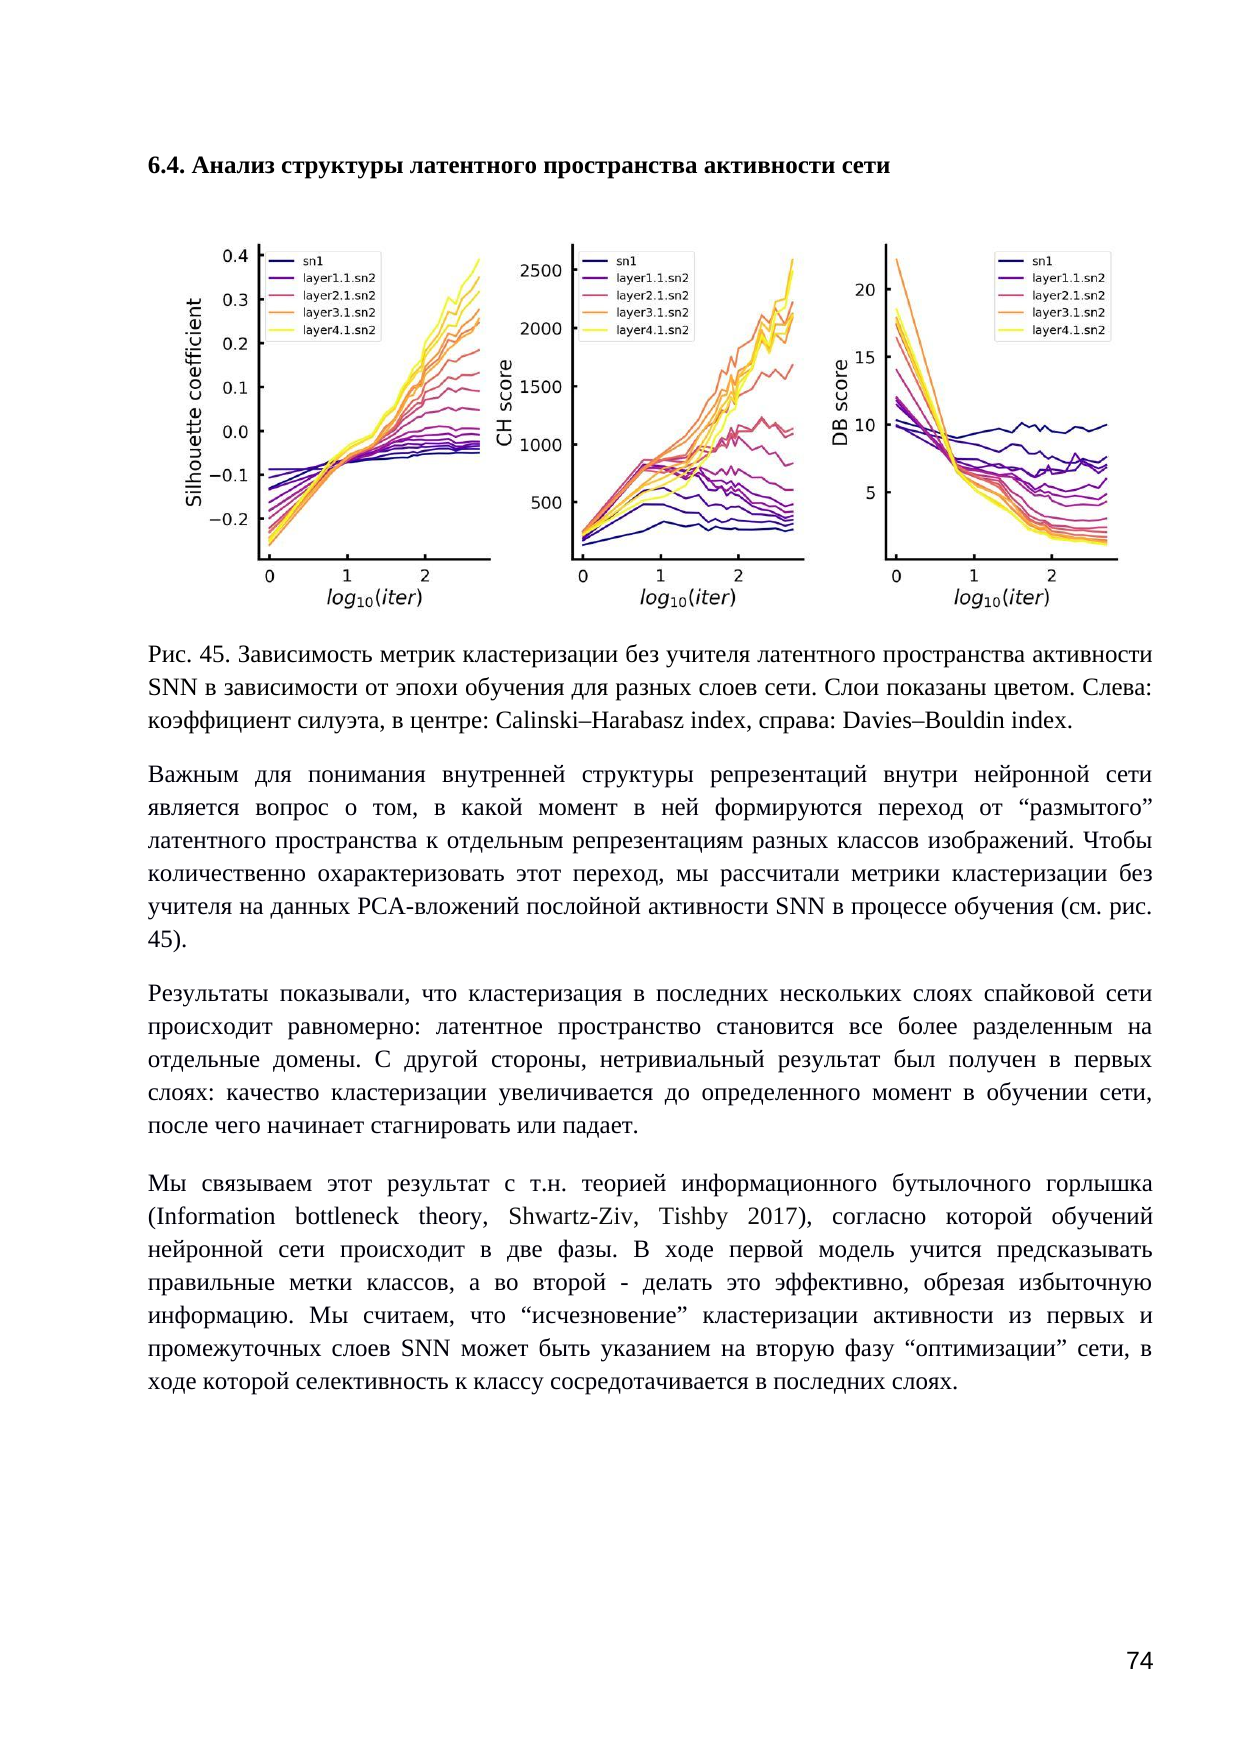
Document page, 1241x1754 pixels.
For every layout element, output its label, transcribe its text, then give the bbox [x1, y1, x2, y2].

text Результаты показывали, что кластеризация в последних нескольких слоях спайковой сети происходит равномерно: латентное пространство становится все более разделенным на отдельные домены. С другой стороны, нетривиальный результат был получен в первых слоях: качество кластеризации увеличивается до определенного момент в обучении сети, после чего начинает стагнировать или падает. [148, 978, 1153, 1139]
text Мы связываем этот результат с т.н. теорией информационного бутылочного горлышка (Information bottleneck theory, Shwartz-Ziv, Tishby 2017), согласно которой обучений нейронной сети происходит в две фазы. В ходе первой модель учится предсказывать правильные метки классов, а во второй - делать это эффективно, обрезая избыточную информацию. Мы считаем, что “исчезновение” кластеризации активности из первых и промежуточных слоев SNN может быть указанием на вторую фазу “оптимизации” сети, в ходе которой селективность к классу сосредотачивается в последних слоях. [148, 1168, 1153, 1395]
picture [180, 241, 1121, 614]
text Важным для понимания внутренней структуры репрезентаций внутри нейронной сети является вопрос о том, в какой момент в ней формируются переход от “размытого” латентного пространства к отдельным репрезентациям разных классов изображений. Чтобы количественно охарактеризовать этот переход, мы рассчитали метрики кластеризации без учителя на данных PCA-вложений послойной активности SNN в процессе обучения (см. рис. 45). [148, 759, 1153, 953]
text Рис. 45. Зависимость метрик кластеризации без учителя латентного пространства активности SNN в зависимости от эпохи обучения для разных слоев сети. Слои показаны цветом. Слева: коэффициент силуэта, в центре: Calinski–Harabasz index, справа: Davies–Bouldin index. [148, 639, 1153, 734]
subtitle 6.4. Анализ структуры латентного пространства активности сети [148, 150, 1153, 179]
